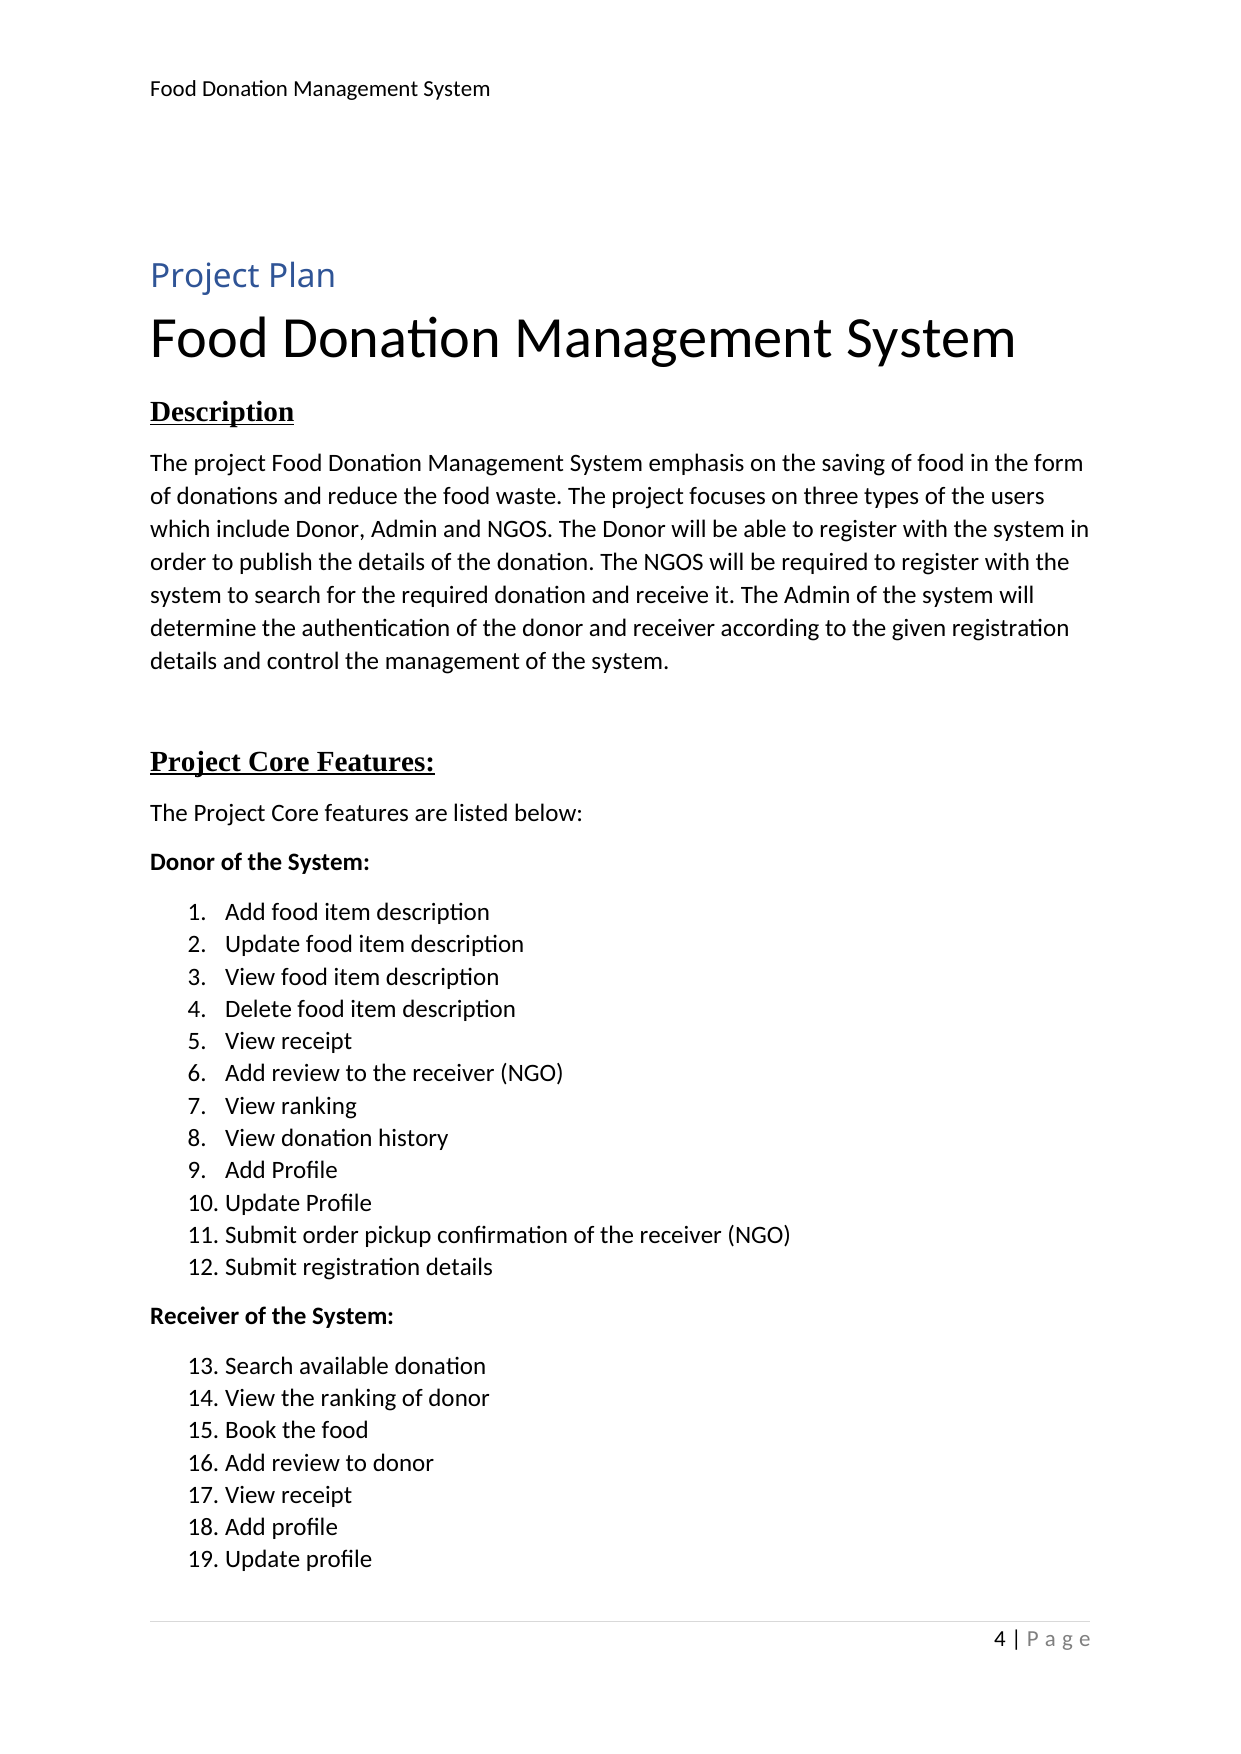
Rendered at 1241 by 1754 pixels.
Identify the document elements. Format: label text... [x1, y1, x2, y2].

list Update food item description [187, 928, 1090, 959]
list Search available donation [187, 1350, 1090, 1380]
text Food Donation Management System [150, 301, 1090, 372]
list Update Profile [187, 1187, 1090, 1217]
list View receipt [187, 1479, 1090, 1509]
list View ranking [187, 1090, 1090, 1120]
text Project Core Features: [150, 744, 1090, 778]
text The Project Core features are listed below: [150, 797, 1090, 827]
list View receipt [187, 1025, 1090, 1056]
list View donation history [187, 1122, 1090, 1153]
list Update profile [187, 1543, 1090, 1574]
list Add review to the receiver (NGO) [187, 1057, 1090, 1088]
list Add food item description [187, 896, 1090, 927]
list Add Profile [187, 1154, 1090, 1185]
text Donor of the System: [150, 846, 1090, 877]
list View food item description [187, 961, 1090, 991]
subtitle Project Plan [150, 252, 1090, 297]
list Submit order pickup confirmation of the receiver (NGO) [187, 1219, 1090, 1249]
text Receiver of the System: [150, 1300, 1090, 1331]
list Delete food item description [187, 993, 1090, 1023]
text The project Food Donation Management System emphasis on the saving of food in the form of donations and reduce the food waste. The project focuses on three types of the users which include Donor, Admin and NGOS. The Donor will be able to register with the system in order to publish the details of the donation. The NGOS will be required to register with the system to search for the required donation and receive it. The Admin of the system will determine the authentication of the donor and receiver according to the given registration details and control the management of the system. [150, 447, 1090, 675]
list Add review to donor [187, 1447, 1090, 1477]
list Submit registration details [187, 1251, 1090, 1282]
list Add profile [187, 1511, 1090, 1542]
list Book the food [187, 1414, 1090, 1445]
list View the ranking of donor [187, 1382, 1090, 1413]
text Description [150, 394, 1090, 428]
